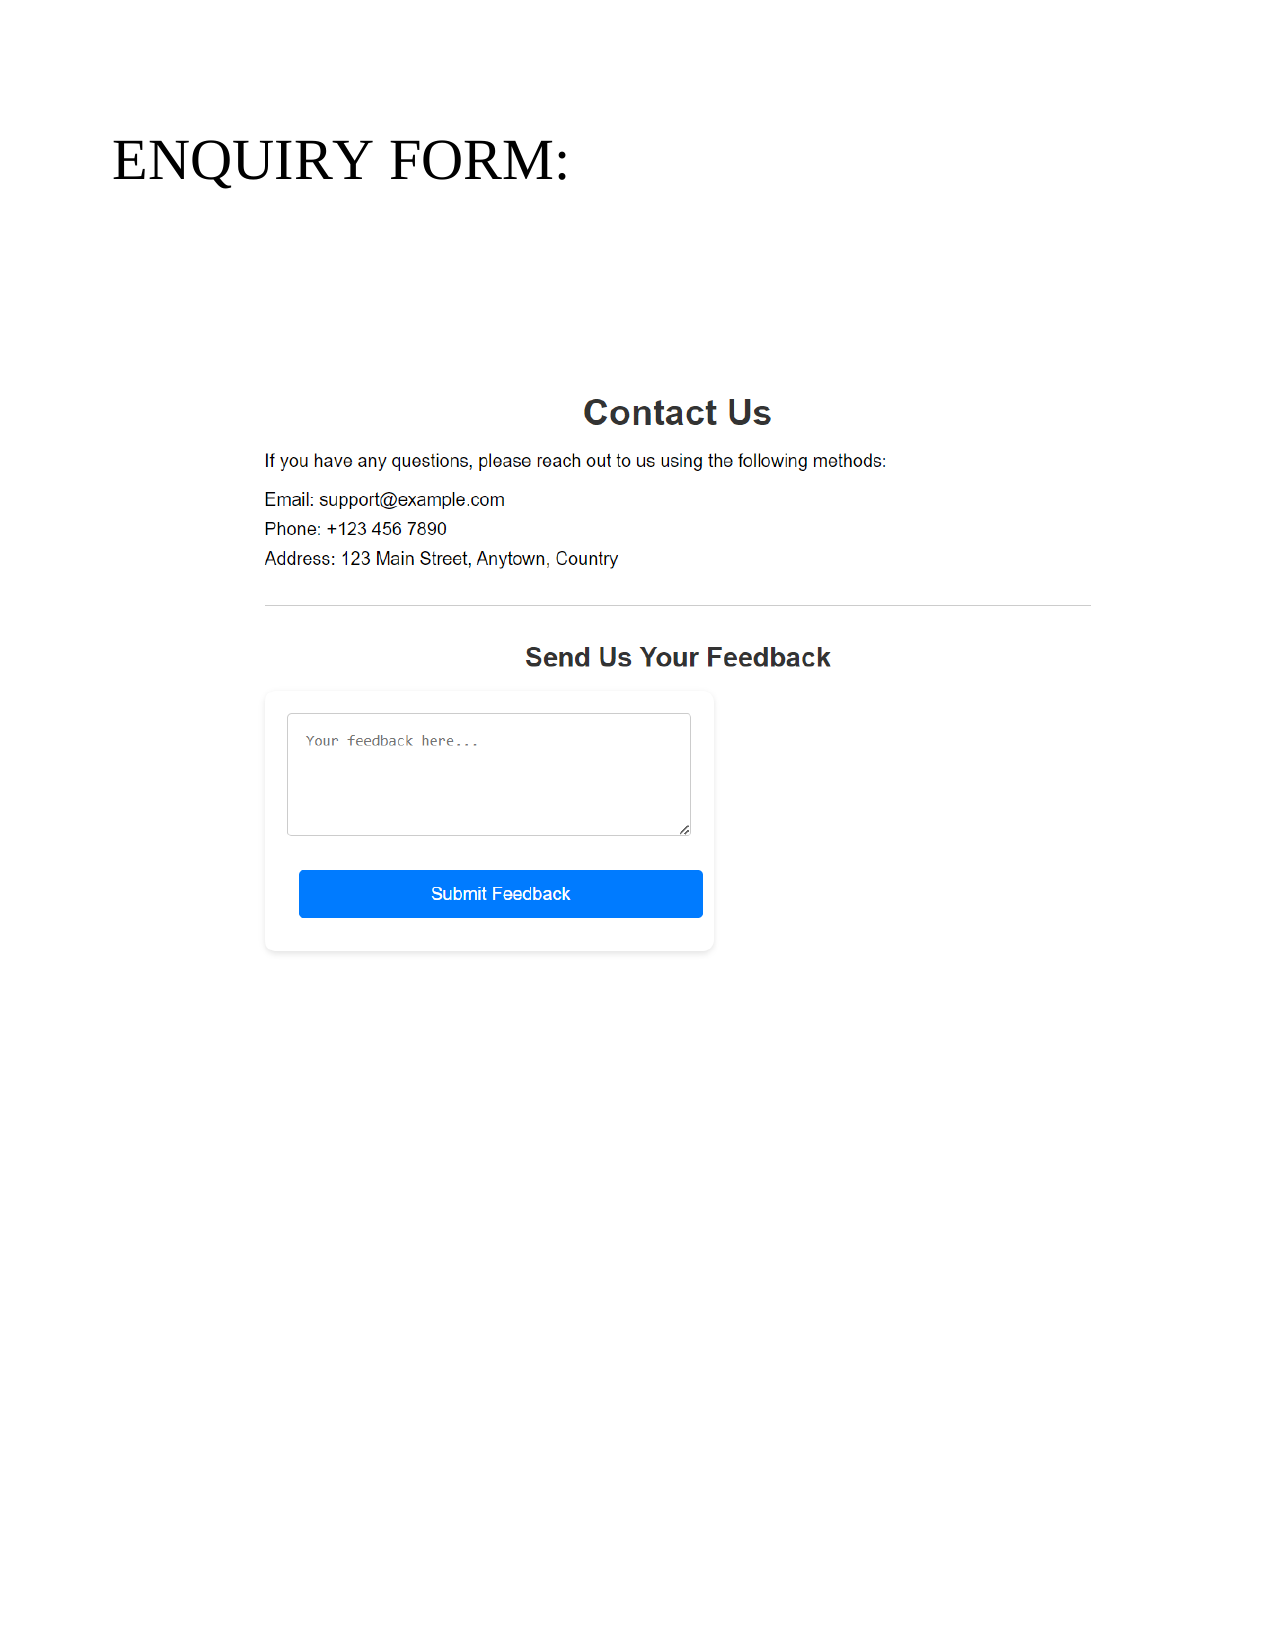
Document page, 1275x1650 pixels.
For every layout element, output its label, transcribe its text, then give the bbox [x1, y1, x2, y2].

text ENQUIRY FORM: [54, 125, 1227, 192]
picture [54, 285, 1228, 1065]
